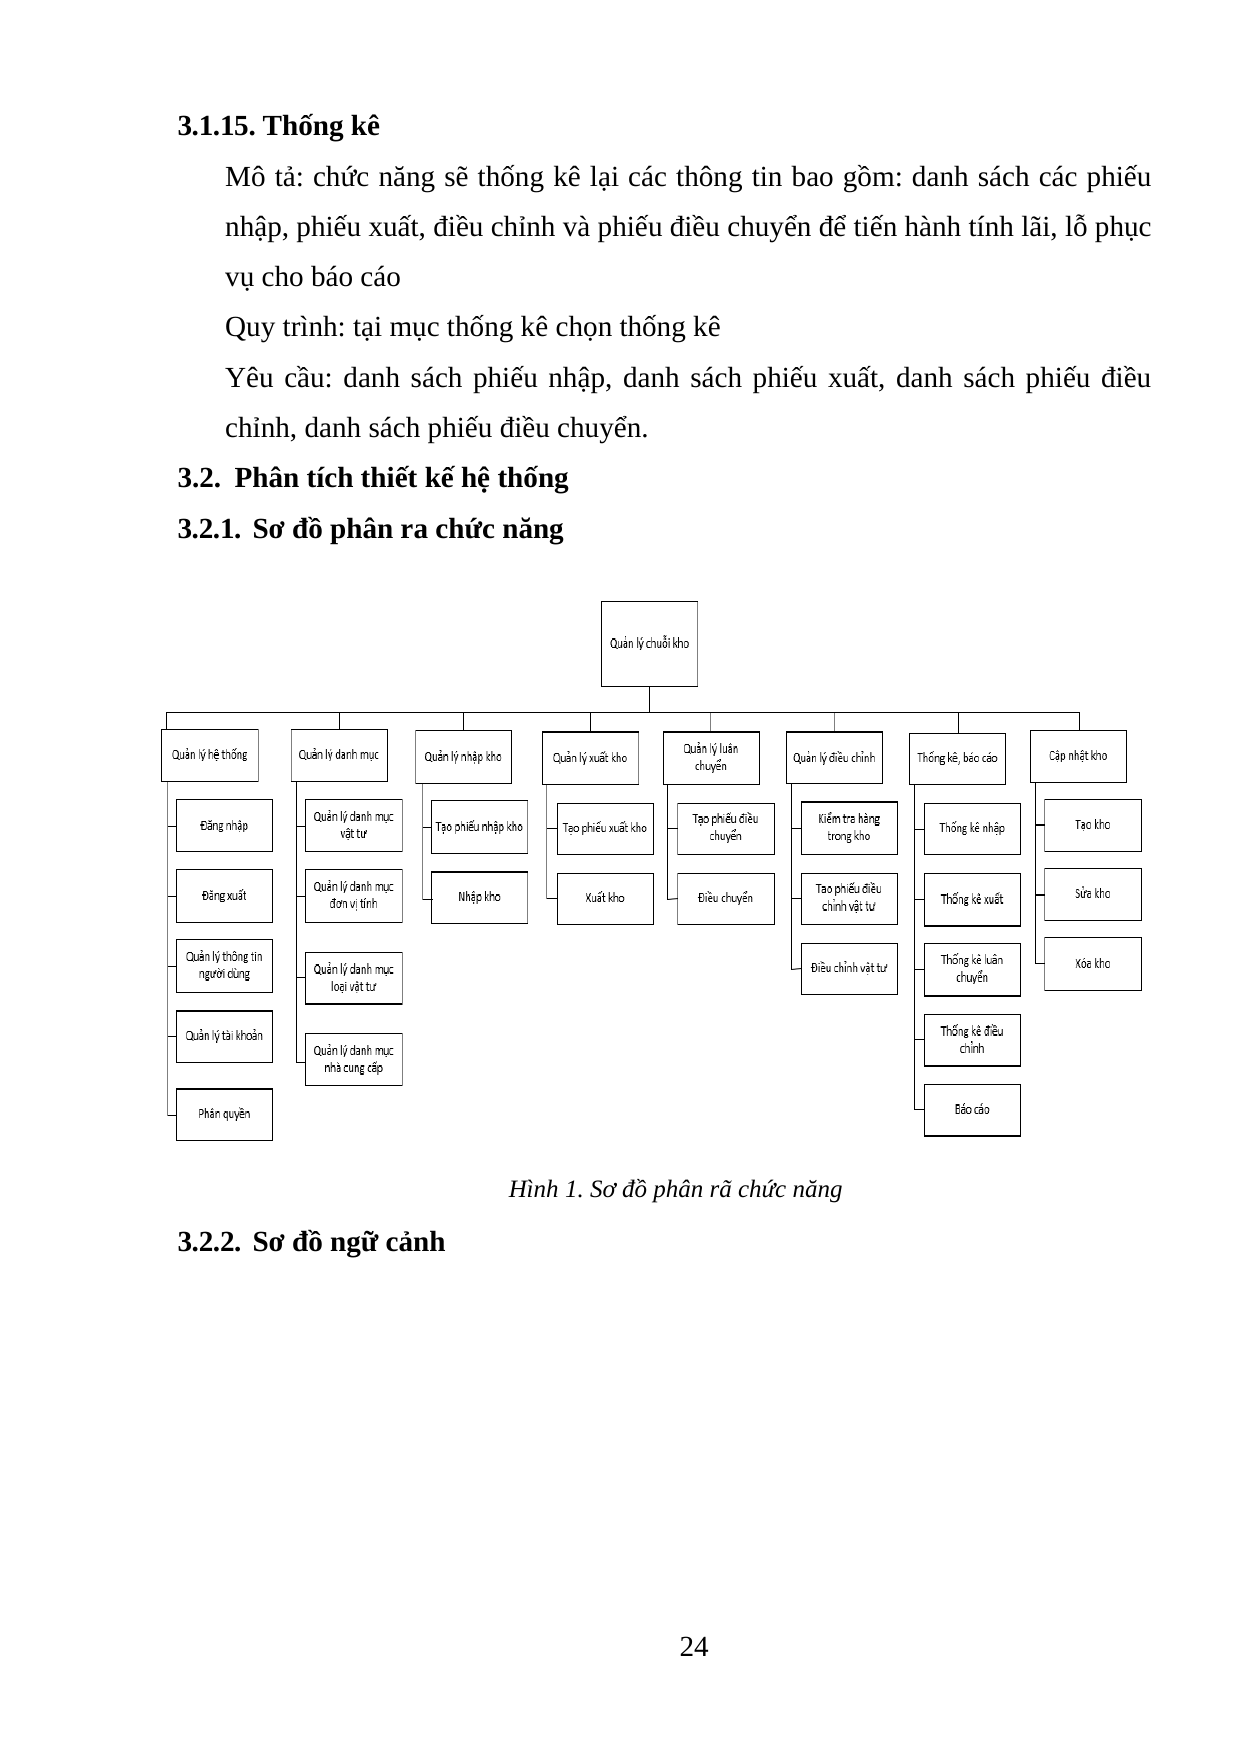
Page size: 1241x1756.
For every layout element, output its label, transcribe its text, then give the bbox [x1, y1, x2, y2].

list Thống kê [177, 108, 1153, 142]
list Phân tích thiết kế hệ thống [177, 461, 1153, 494]
text Hình 1. Sơ đồ phân rã chức năng [150, 1174, 1201, 1203]
list Quy trình: tại mục thống kê chọn thống kê [225, 309, 1153, 343]
list Yêu cầu: danh sách phiếu nhập, danh sách phiếu xuất, danh sách phiếu điều chỉnh, danh sách phiếu điều chuyển. [225, 360, 1153, 444]
list Sơ đồ phân ra chức năng [177, 511, 1153, 544]
list Mô tả: chức năng sẽ thống kê lại các thông tin bao gồm: danh sách các phiếu nhập, phiếu xuất, điều chỉnh và phiếu điều chuyển để tiến hành tính lãi, lỗ phục vụ cho báo cáo [225, 159, 1153, 293]
list Sơ đồ ngữ cảnh [177, 1224, 1153, 1257]
picture [154, 577, 1149, 1175]
